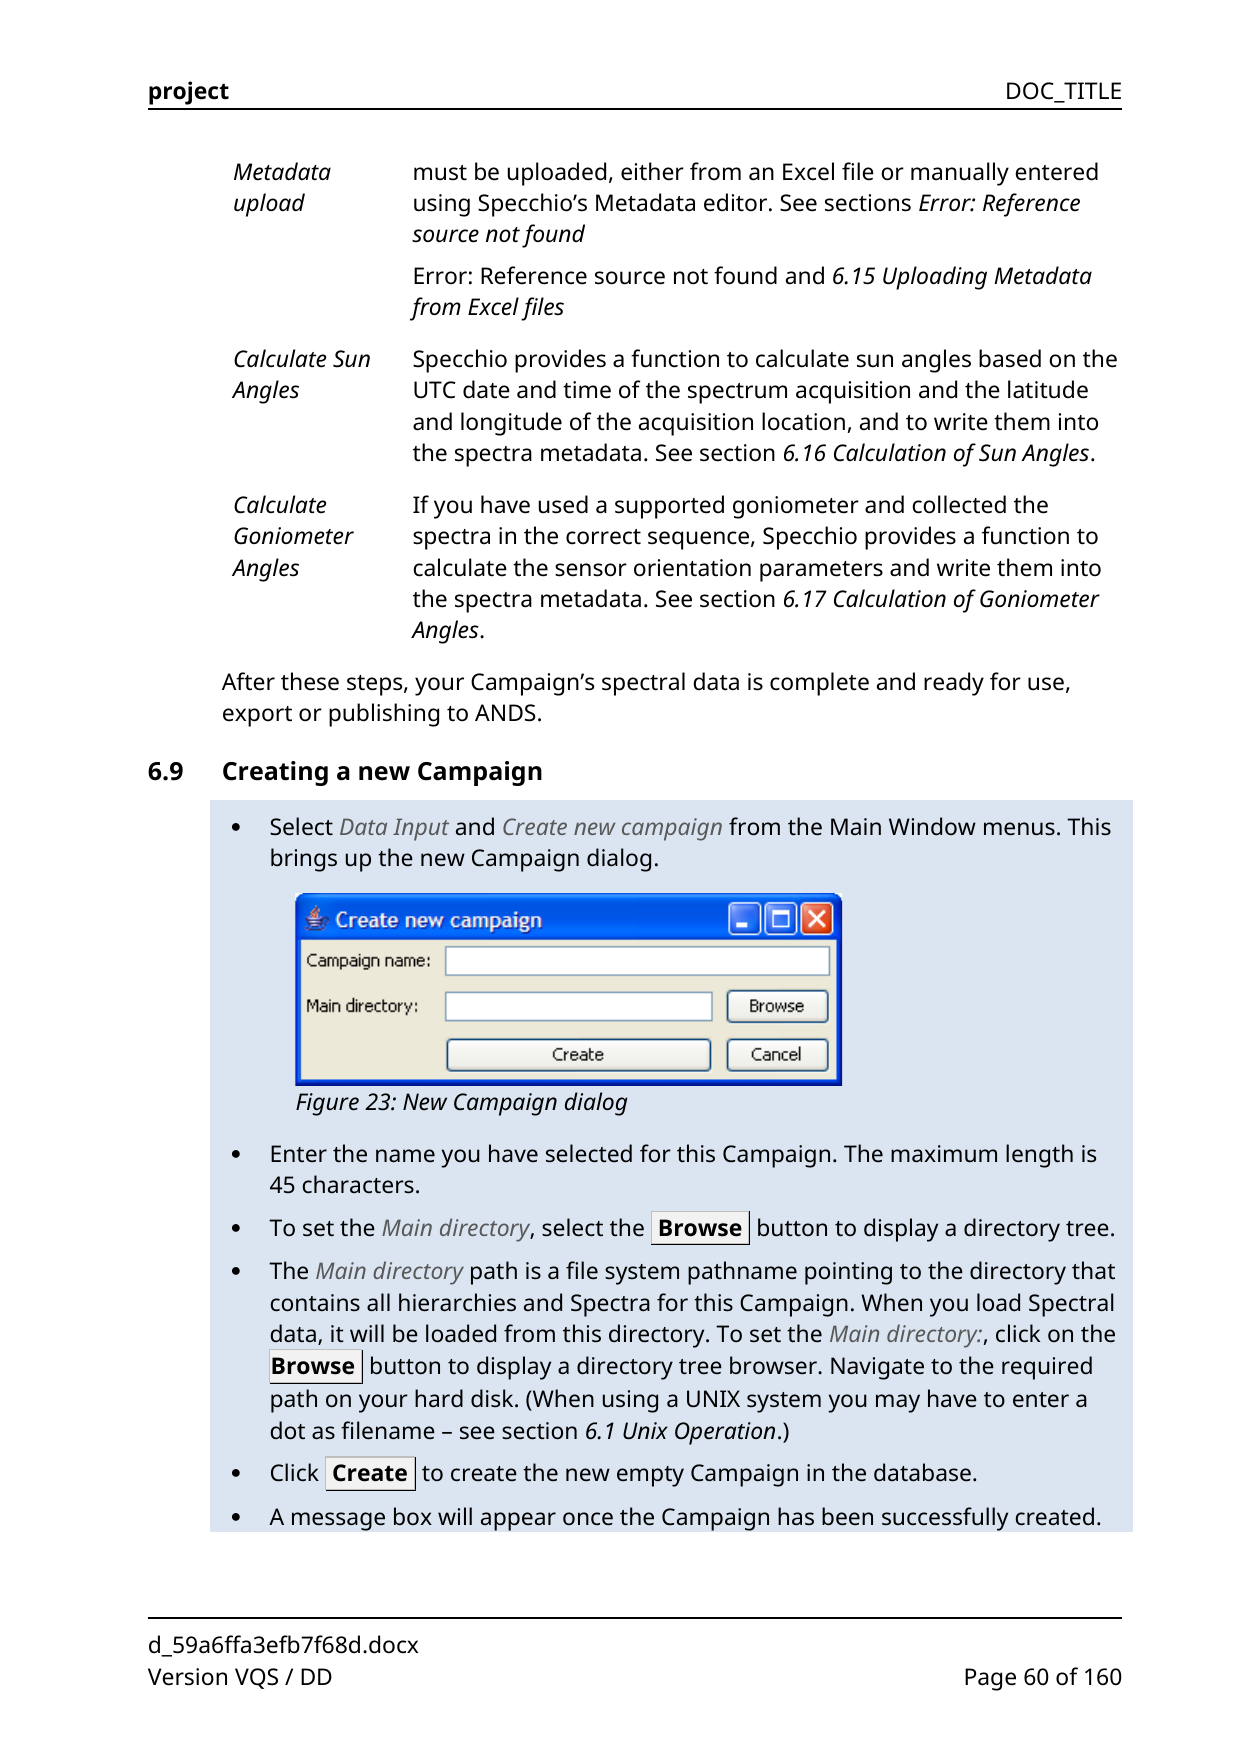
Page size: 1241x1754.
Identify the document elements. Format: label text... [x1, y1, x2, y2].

subtitle Creating a new Campaign [148, 753, 1122, 788]
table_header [210, 800, 1133, 1532]
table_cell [401, 145, 1133, 333]
table_cell Calculate Goniometer Angles [222, 479, 401, 656]
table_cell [222, 145, 401, 333]
text After these steps, your Campaign’s spectral data is complete and ready for use, export or publishing to ANDS. [222, 666, 1122, 728]
picture [295, 893, 843, 1086]
table_cell Calculate Sun Angles [222, 333, 401, 478]
